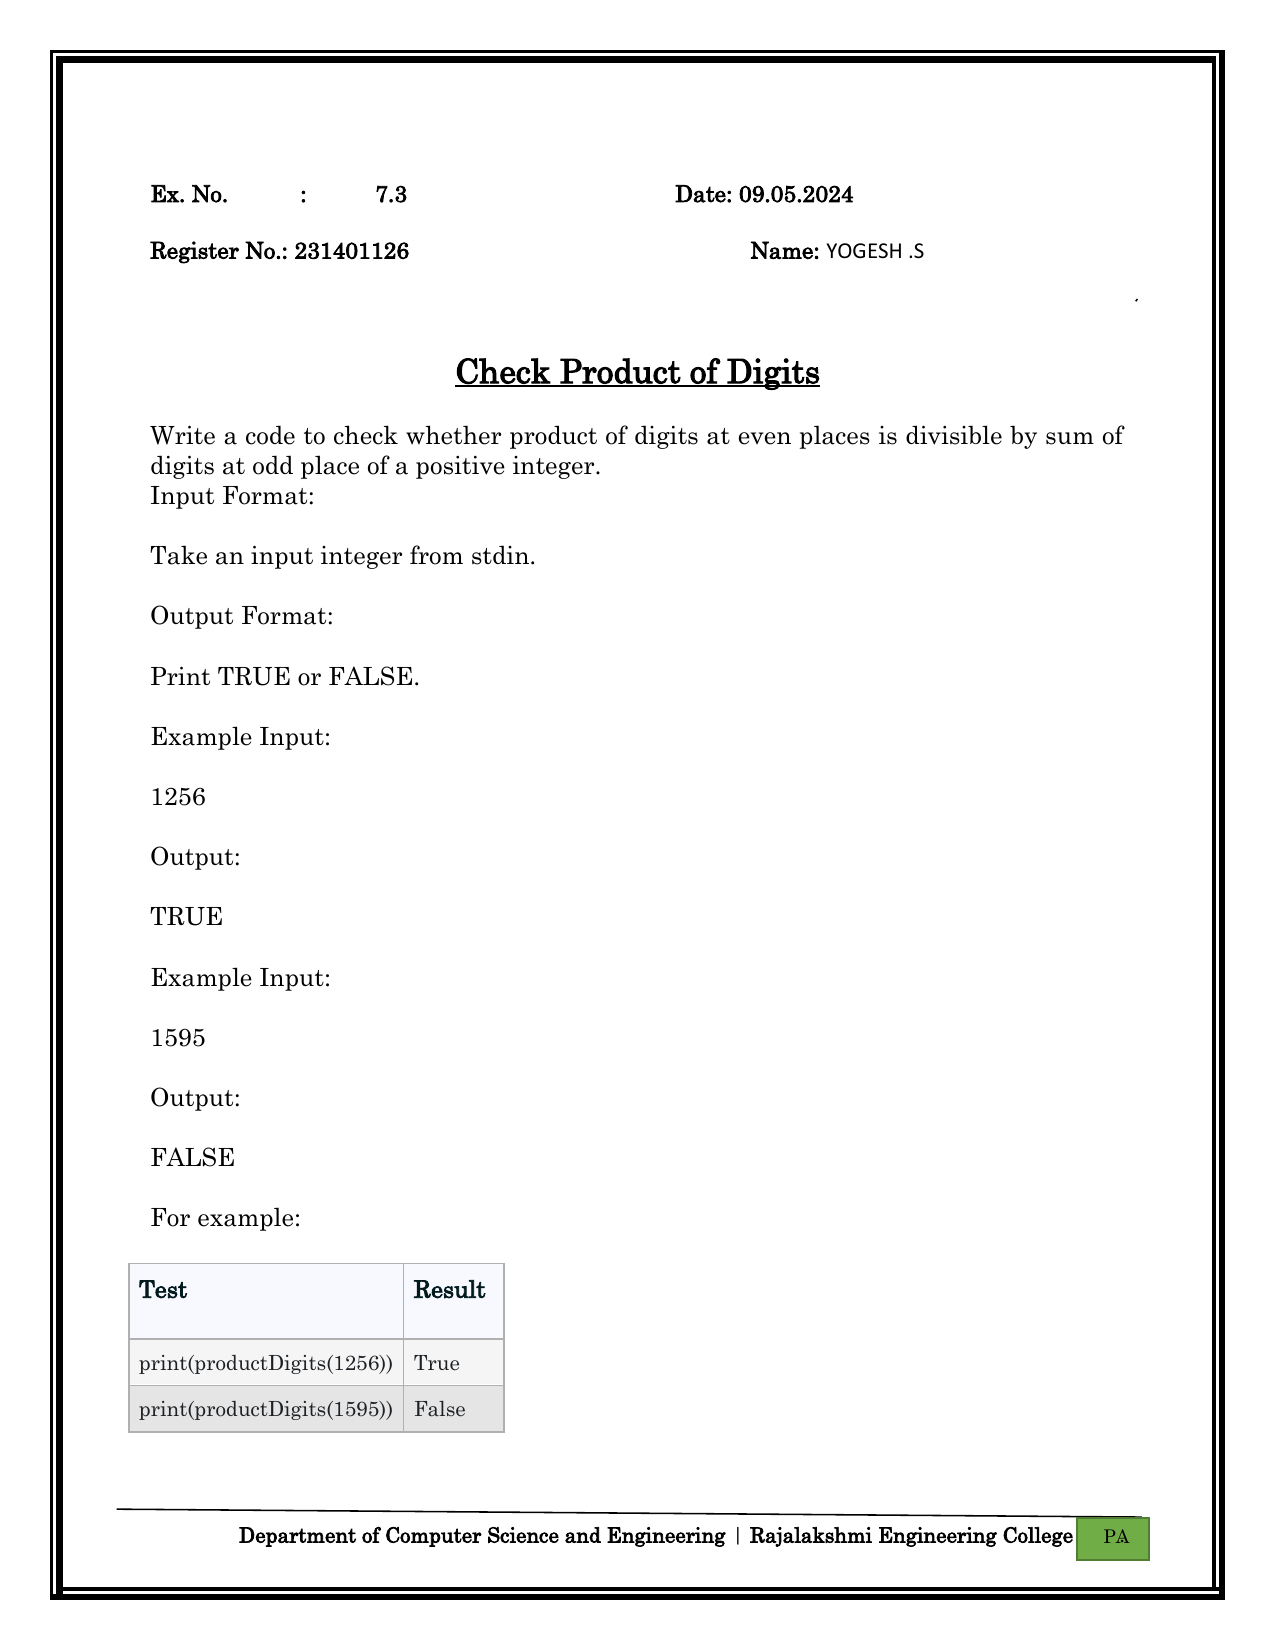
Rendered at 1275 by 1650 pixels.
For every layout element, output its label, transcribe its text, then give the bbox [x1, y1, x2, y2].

text 1256 [150, 781, 1125, 811]
text Write a code to check whether product of digits at even places is divisible by sum of digits at odd place of a positive integer. [150, 419, 1125, 480]
text Take an input integer from stdin. [150, 540, 1125, 570]
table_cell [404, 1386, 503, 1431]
text Register No.: 231401126 Name: YOGESH .S [150, 236, 1125, 264]
text Input Format: [150, 480, 1125, 510]
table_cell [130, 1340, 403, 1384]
text Output: [150, 841, 1125, 871]
text Example Input: [150, 961, 1125, 991]
text Ex. No. : 7.3 Date: 09.05.2024 [150, 179, 1125, 207]
text Output Format: [150, 600, 1125, 630]
text TRUE [150, 901, 1125, 931]
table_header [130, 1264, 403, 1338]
text Example Input: [150, 721, 1125, 751]
text 1595 [150, 1022, 1125, 1052]
text Output: [150, 1082, 1125, 1112]
text FALSE [150, 1142, 1125, 1172]
text For example: [150, 1202, 1125, 1232]
text Print TRUE or FALSE. [150, 660, 1125, 690]
text Check Product of Digits [150, 350, 1125, 390]
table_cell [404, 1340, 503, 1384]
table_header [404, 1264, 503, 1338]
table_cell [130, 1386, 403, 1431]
